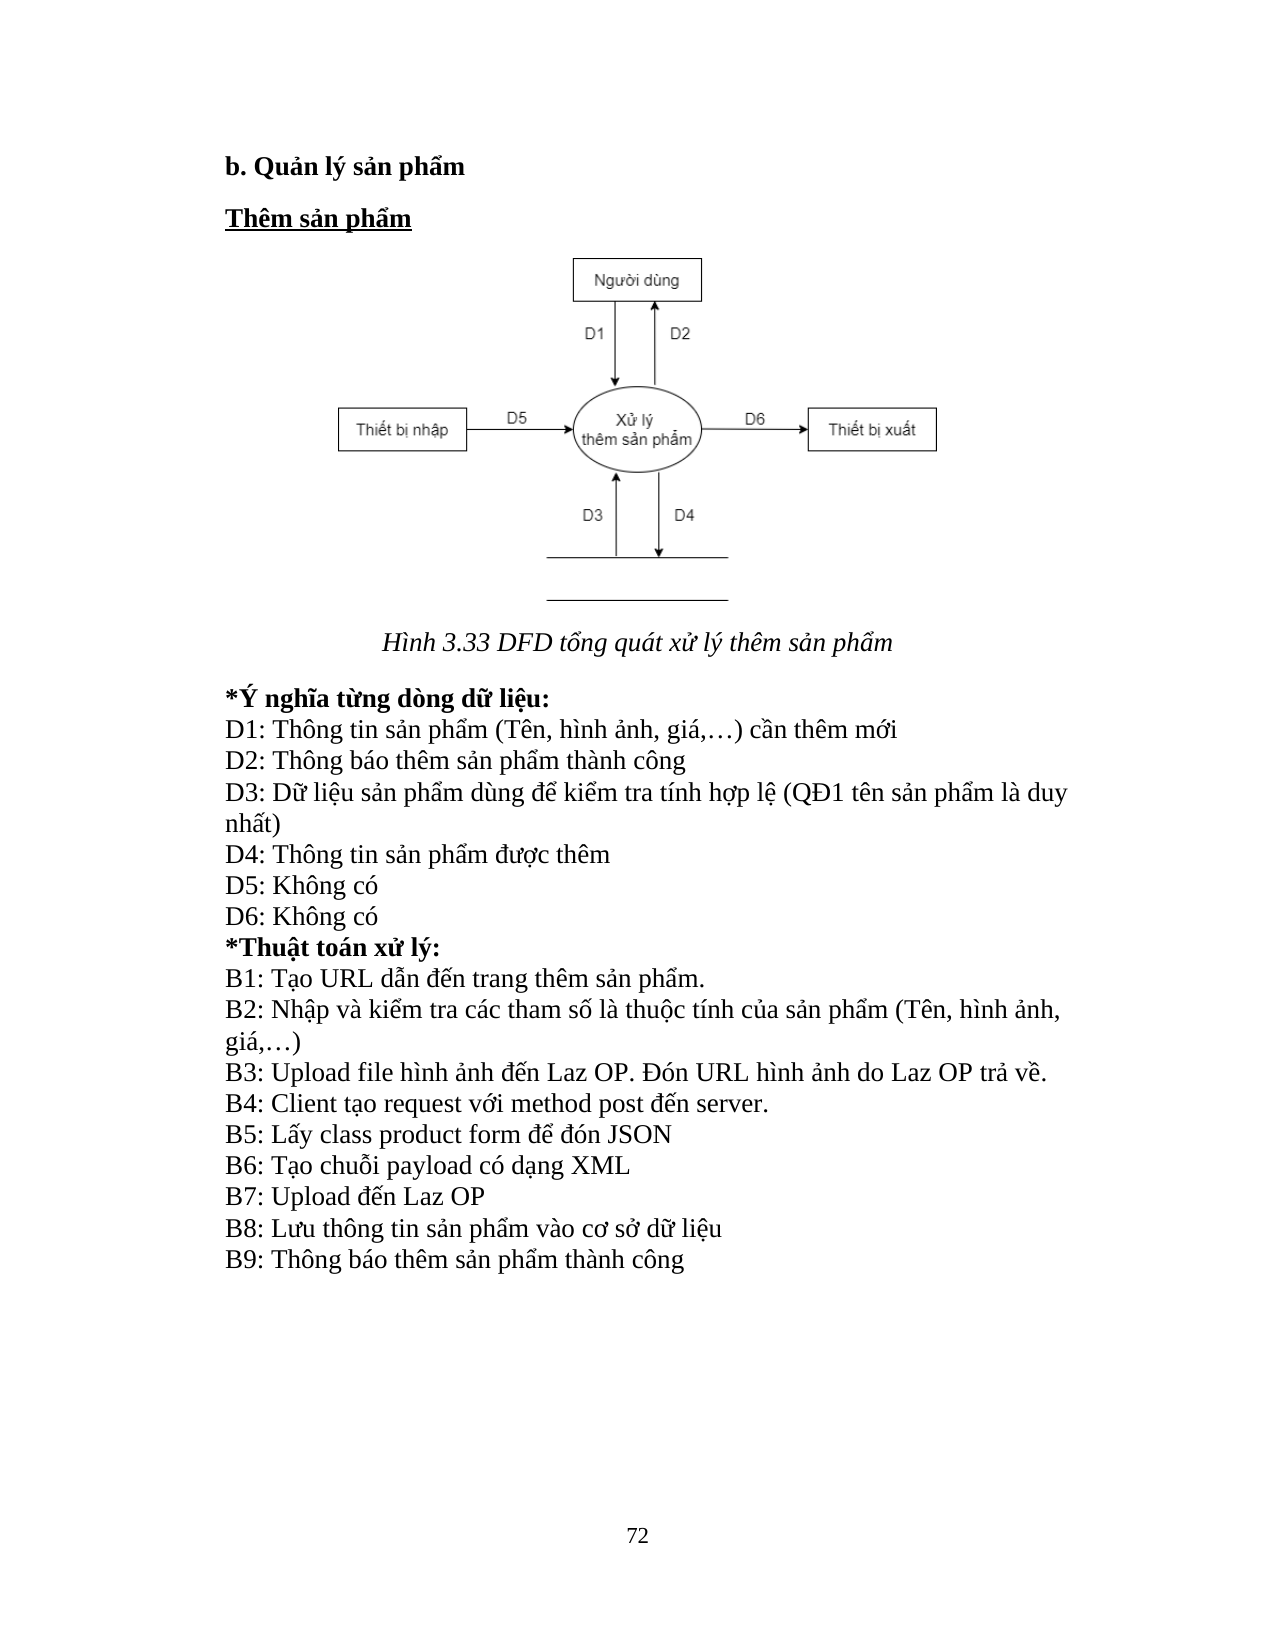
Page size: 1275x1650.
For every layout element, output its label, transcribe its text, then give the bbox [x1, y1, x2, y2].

text D6: Không có [150, 900, 1125, 931]
text B8: Lưu thông tin sản phẩm vào cơ sở dữ liệu [150, 1212, 1125, 1243]
text D5: Không có [150, 869, 1125, 900]
text D1: Thông tin sản phẩm (Tên, hình ảnh, giá,…) cần thêm mới [150, 713, 1125, 744]
text B2: Nhập và kiểm tra các tham số là thuộc tính của sản phẩm (Tên, hình ảnh, giá,…) [150, 994, 1125, 1056]
text B4: Client tạo request với method post đến server. [150, 1087, 1125, 1118]
text D3: Dữ liệu sản phẩm dùng để kiểm tra tính hợp lệ (QĐ1 tên sản phẩm là duy nhất) [150, 776, 1125, 838]
text D4: Thông tin sản phẩm được thêm [150, 838, 1125, 869]
text B1: Tạo URL dẫn đến trang thêm sản phẩm. [150, 962, 1125, 994]
text Hình 3.33 DFD tổng quát xử lý thêm sản phẩm [150, 626, 1125, 657]
text B9: Thông báo thêm sản phẩm thành công [150, 1243, 1125, 1274]
text *Thuật toán xử lý: [150, 931, 1125, 962]
text B3: Upload file hình ảnh đến Laz OP. Đón URL hình ảnh do Laz OP trả về. [150, 1056, 1125, 1087]
text *Ý nghĩa từng dòng dữ liệu: [150, 682, 1125, 713]
text B6: Tạo chuỗi payload có dạng XML [150, 1149, 1125, 1181]
text B7: Upload đến Laz OP [150, 1181, 1125, 1212]
subtitle Thêm sản phẩm [150, 202, 1125, 233]
text D2: Thông báo thêm sản phẩm thành công [150, 744, 1125, 776]
subtitle b. Quản lý sản phẩm [150, 150, 1125, 181]
text B5: Lấy class product form để đón JSON [150, 1118, 1125, 1149]
picture [338, 258, 937, 601]
